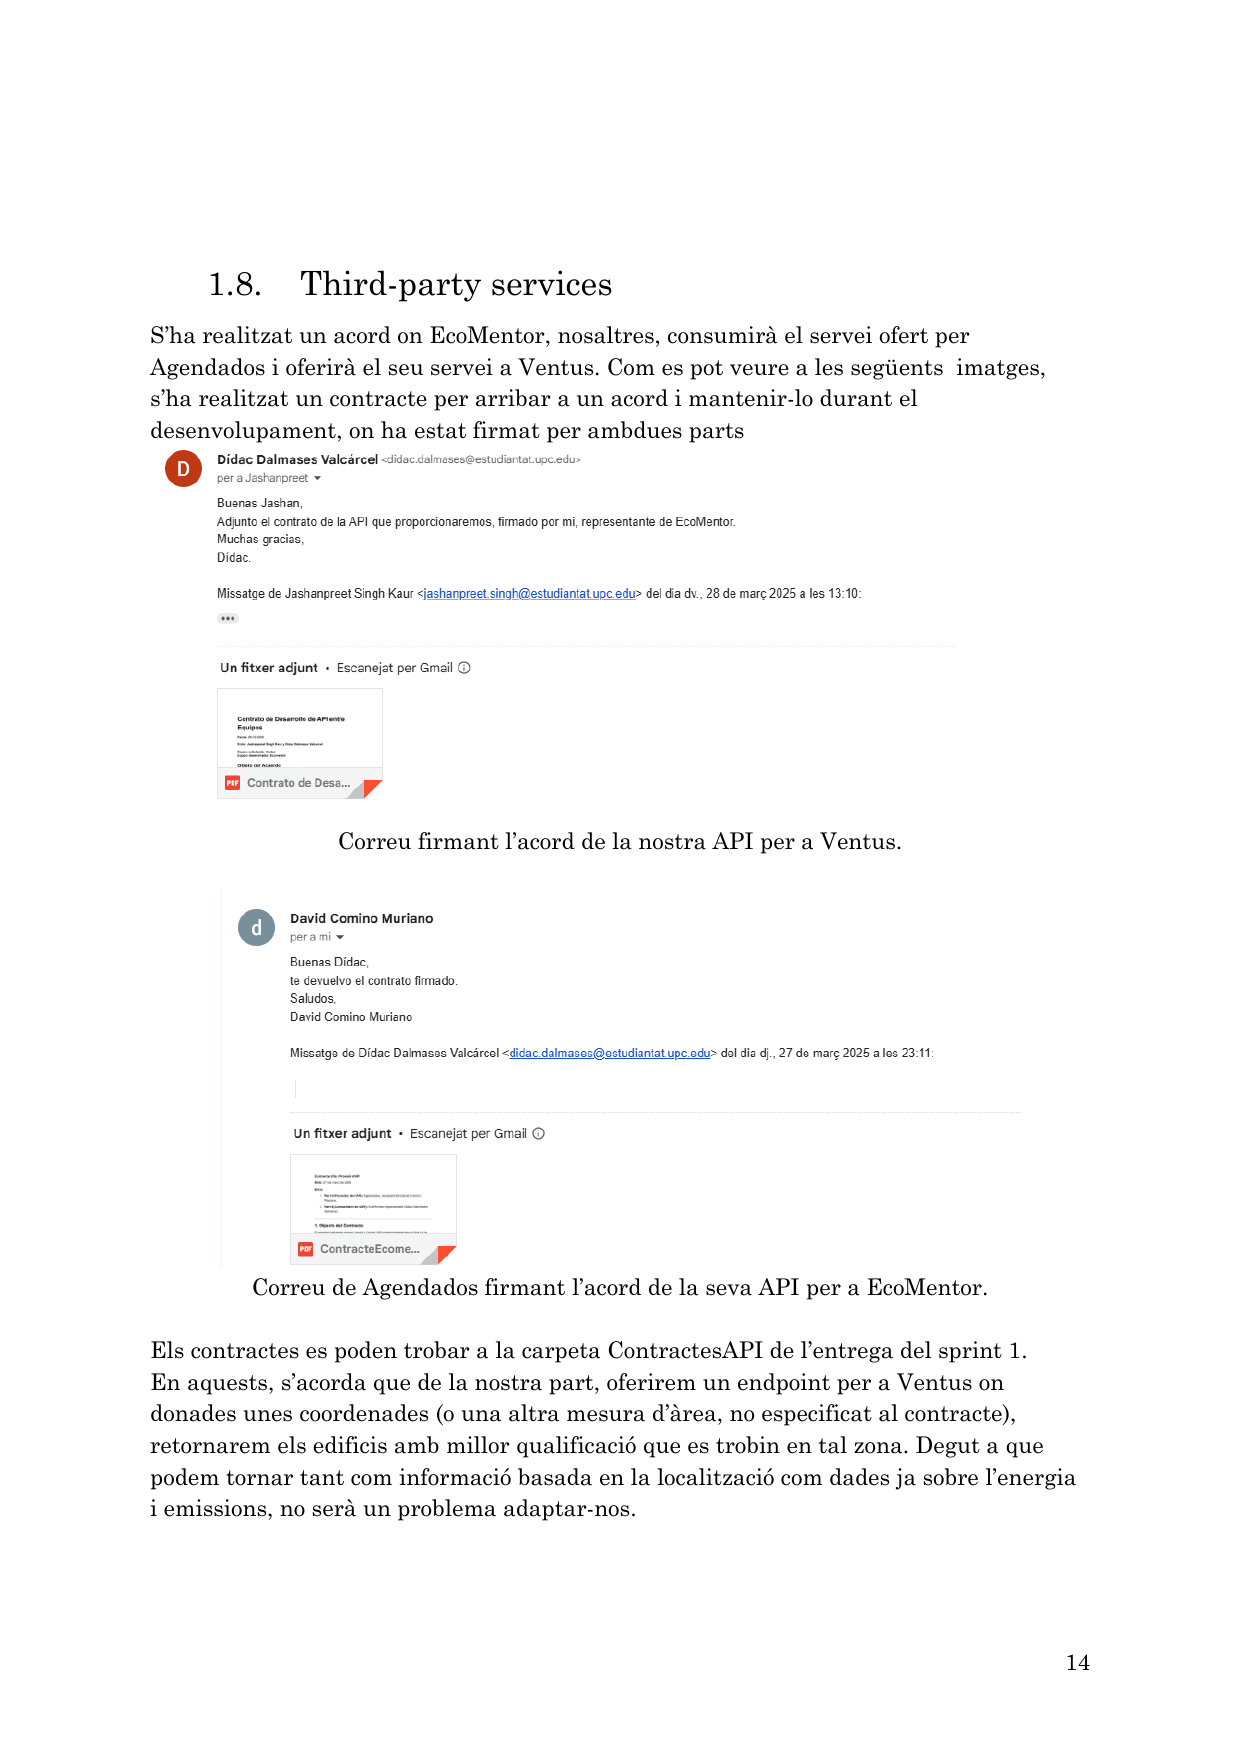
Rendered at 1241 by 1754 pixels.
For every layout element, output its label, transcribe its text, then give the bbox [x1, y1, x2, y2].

picture [219, 890, 1022, 1269]
text Els contractes es poden trobar a la carpeta ContractesAPI de l’entrega del sprint 1. [150, 1336, 1090, 1363]
text En aquests, s’acorda que de la nostra part, oferirem un endpoint per a Ventus on donades unes coordenades (o una altra mesura d’àrea, no especificat al contracte), retornarem els edificis amb millor qualificació que es trobin en tal zona. Degut a que podem tornar tant com informació basada en la localització com dades ja sobre l’energia i emissions, no serà un problema adaptar-nos. [150, 1367, 1090, 1522]
text Correu de Agendados firmant l’acord de la seva API per a EcoMentor. [150, 1272, 1090, 1300]
text Correu firmant l’acord de la nostra API per a Ventus. [150, 827, 1090, 854]
picture [150, 447, 957, 823]
subtitle Third-party services [262, 262, 1090, 302]
